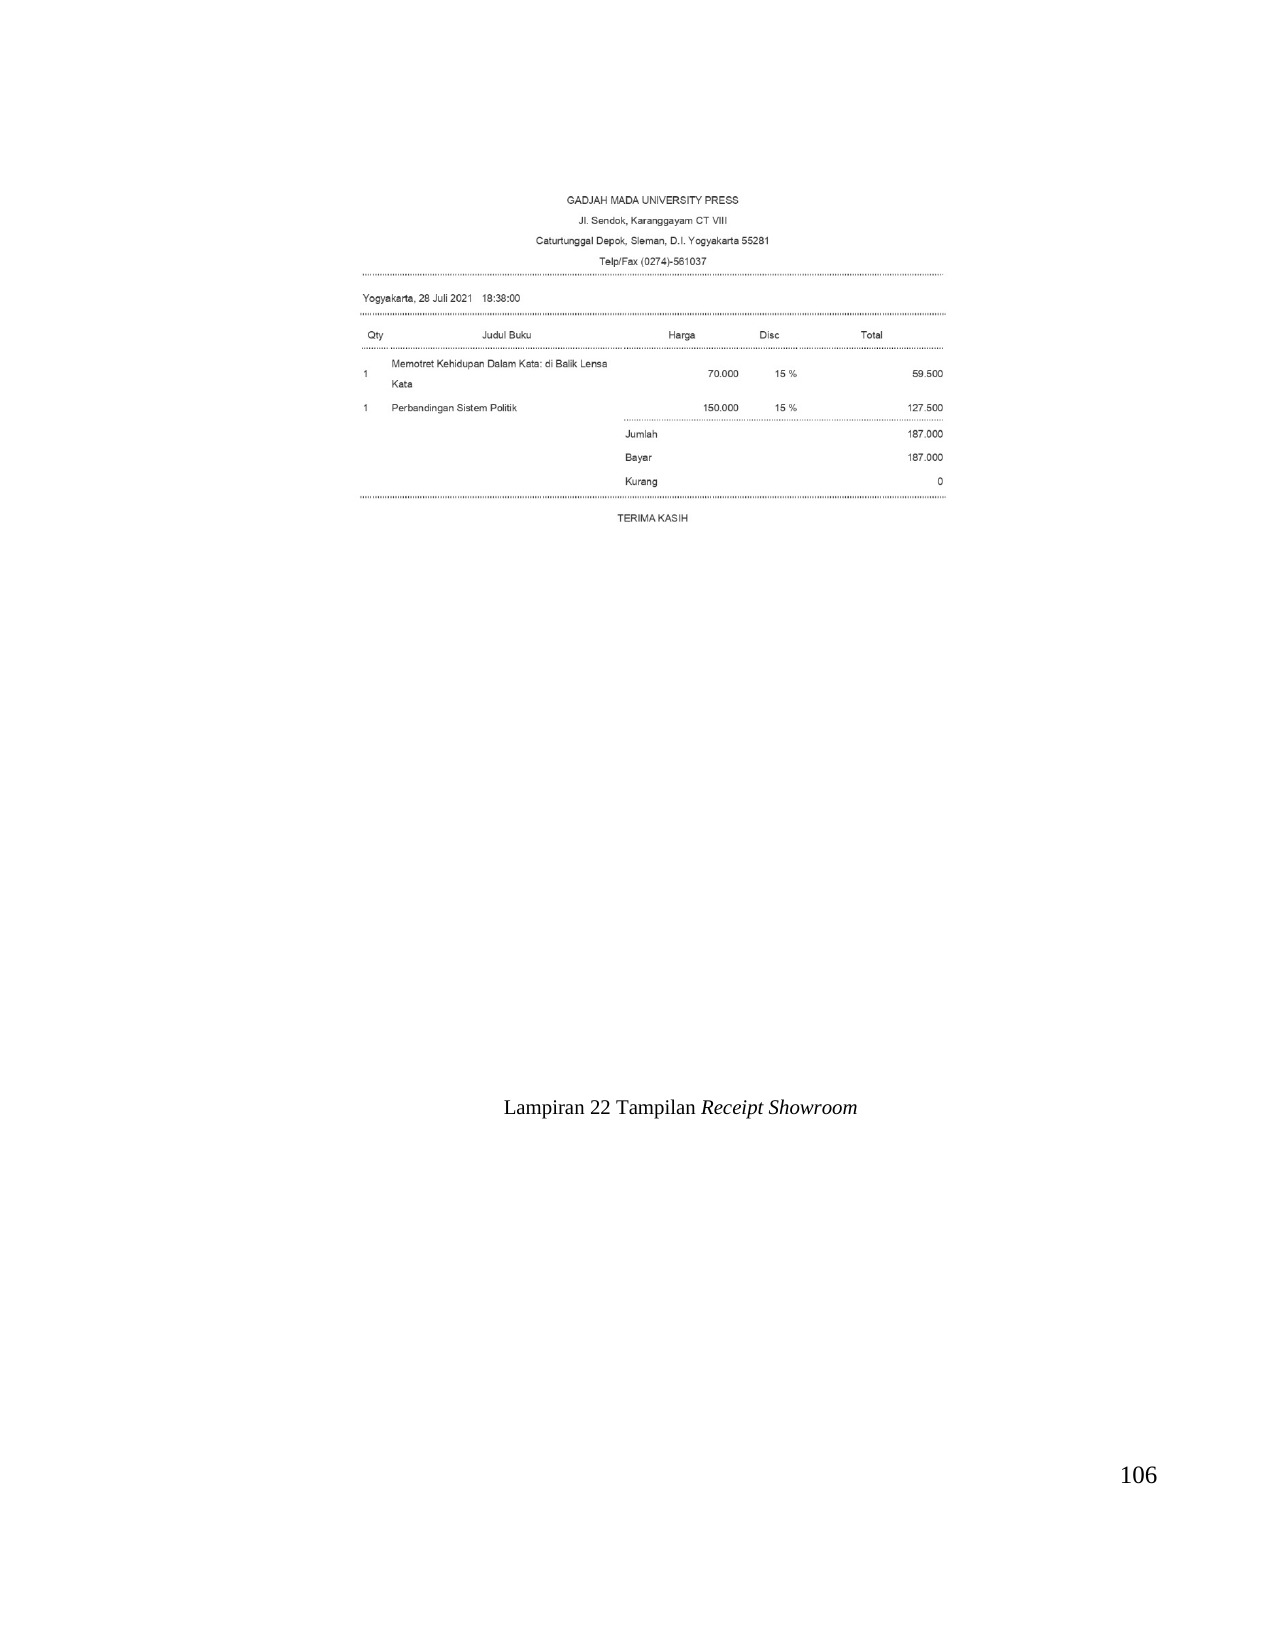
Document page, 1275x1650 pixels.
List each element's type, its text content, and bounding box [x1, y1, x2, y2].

text Lampiran 22 Tampilan Receipt Showroom [148, 1094, 1157, 1119]
picture [322, 147, 983, 1081]
